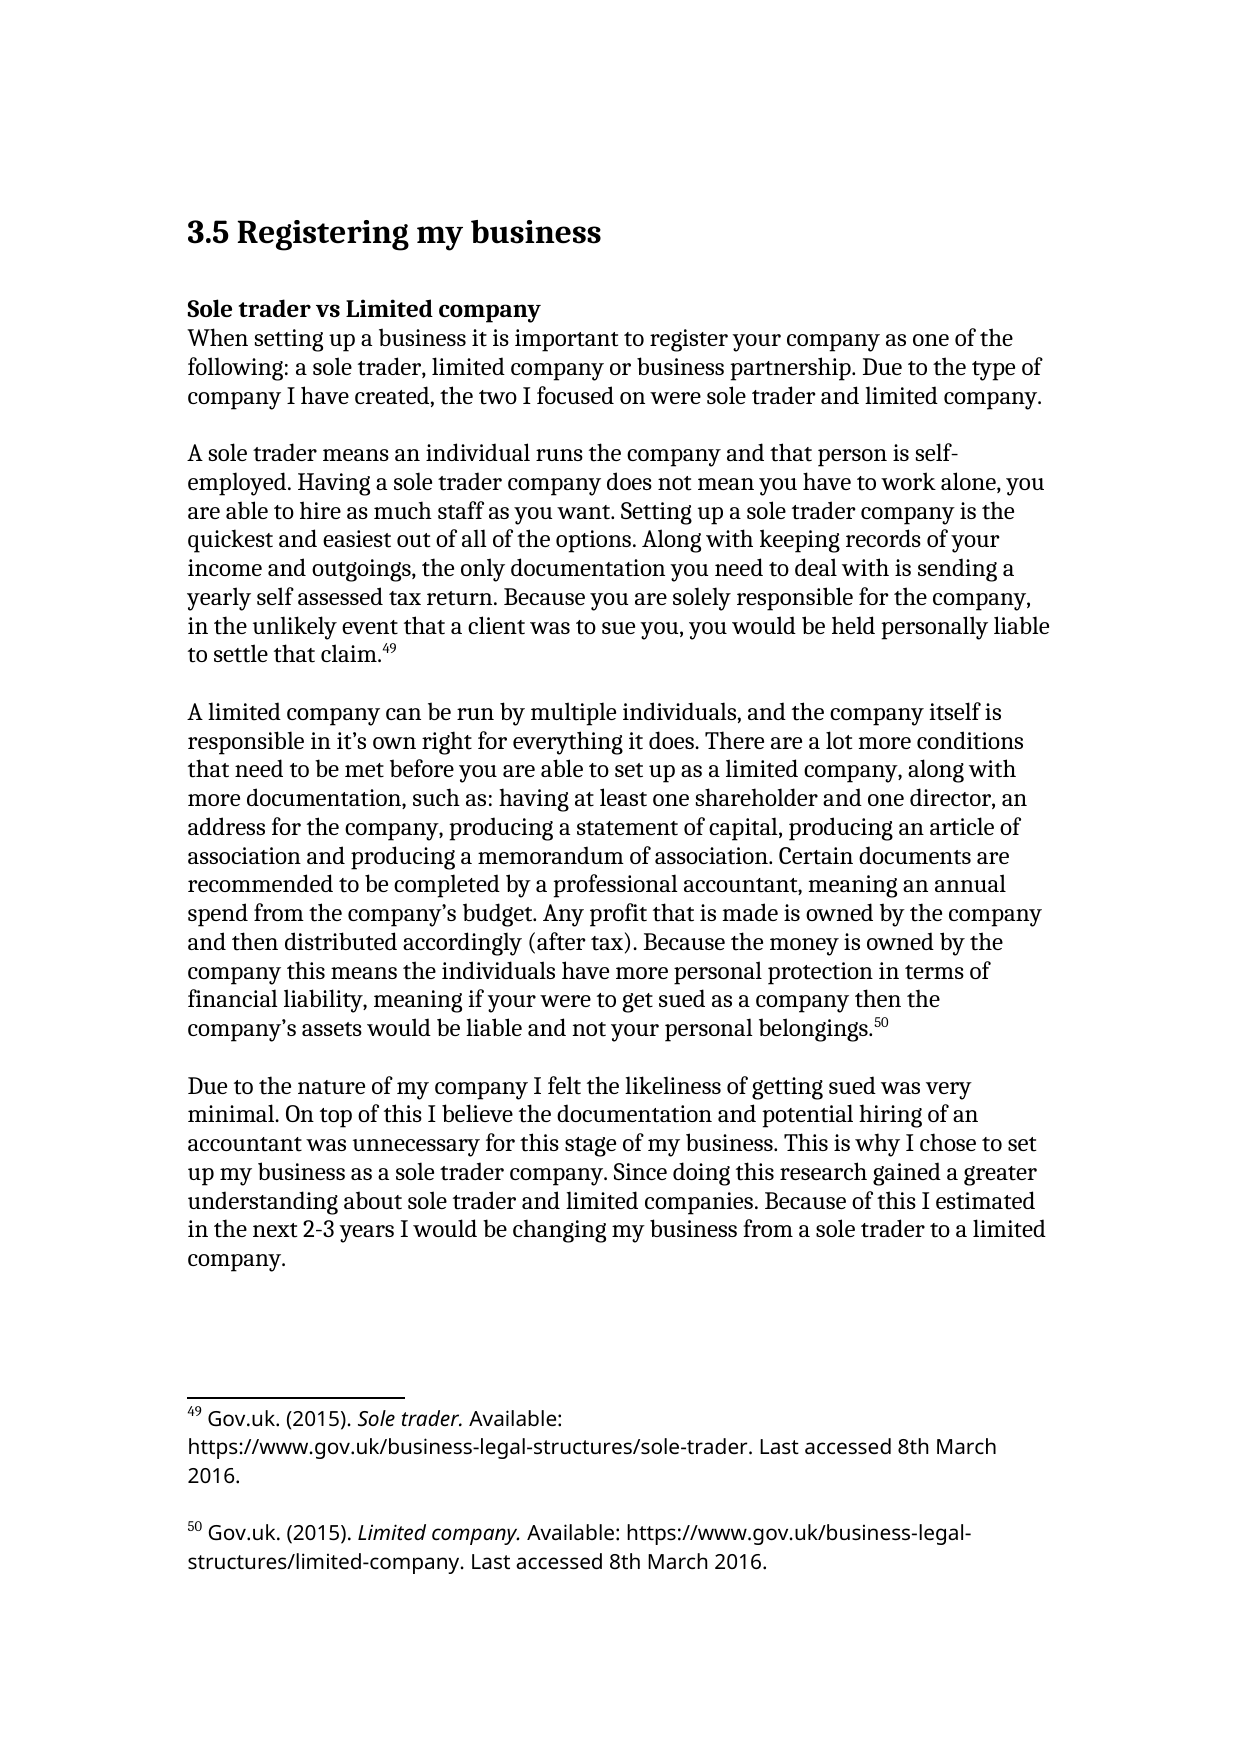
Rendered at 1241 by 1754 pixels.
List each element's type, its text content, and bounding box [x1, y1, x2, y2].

text Due to the nature of my company I felt the likeliness of getting sued was very minimal. On top of this I believe the documentation and potential hiring of an accountant was unnecessary for this stage of my business. This is why I chose to set up my business as a sole trader company. Since doing this research gained a greater understanding about sole trader and limited companies. Because of this I estimated in the next 2-3 years I would be changing my business from a sole trader to a limited company. [187, 1072, 1053, 1273]
text Sole trader vs Limited company [187, 295, 1053, 324]
text When setting up a business it is important to register your company as one of the following: a sole trader, limited company or business partnership. Due to the type of company I have created, the two I focused on were sole trader and limited company. [187, 324, 1053, 410]
subtitle 3.5 Registering my business [187, 214, 1053, 252]
text A limited company can be run by multiple individuals, and the company itself is responsible in it’s own right for everything it does. There are a lot more conditions that need to be met before you are able to set up as a limited company, along with more documentation, such as: having at least one shareholder and one director, an address for the company, producing a statement of capital, producing an article of association and producing a memorandum of association. Certain documents are recommended to be completed by a professional accountant, meaning an annual spend from the company’s budget. Any profit that is made is owned by the company and then distributed accordingly (after tax). Because the money is owned by the company this means the individuals have more personal protection in terms of financial liability, meaning if your were to get sued as a company then the company’s assets would be liable and not your personal belongings. [187, 698, 1053, 1043]
text A sole trader means an individual runs the company and that person is self-employed. Having a sole trader company does not mean you have to work alone, you are able to hire as much staff as you want. Setting up a sole trader company is the quickest and easiest out of all of the options. Along with keeping records of your income and outgoings, the only documentation you need to deal with is sending a yearly self assessed tax return. Because you are solely responsible for the company, in the unlikely event that a client was to sue you, you would be held personally liable to settle that claim. [187, 439, 1053, 669]
